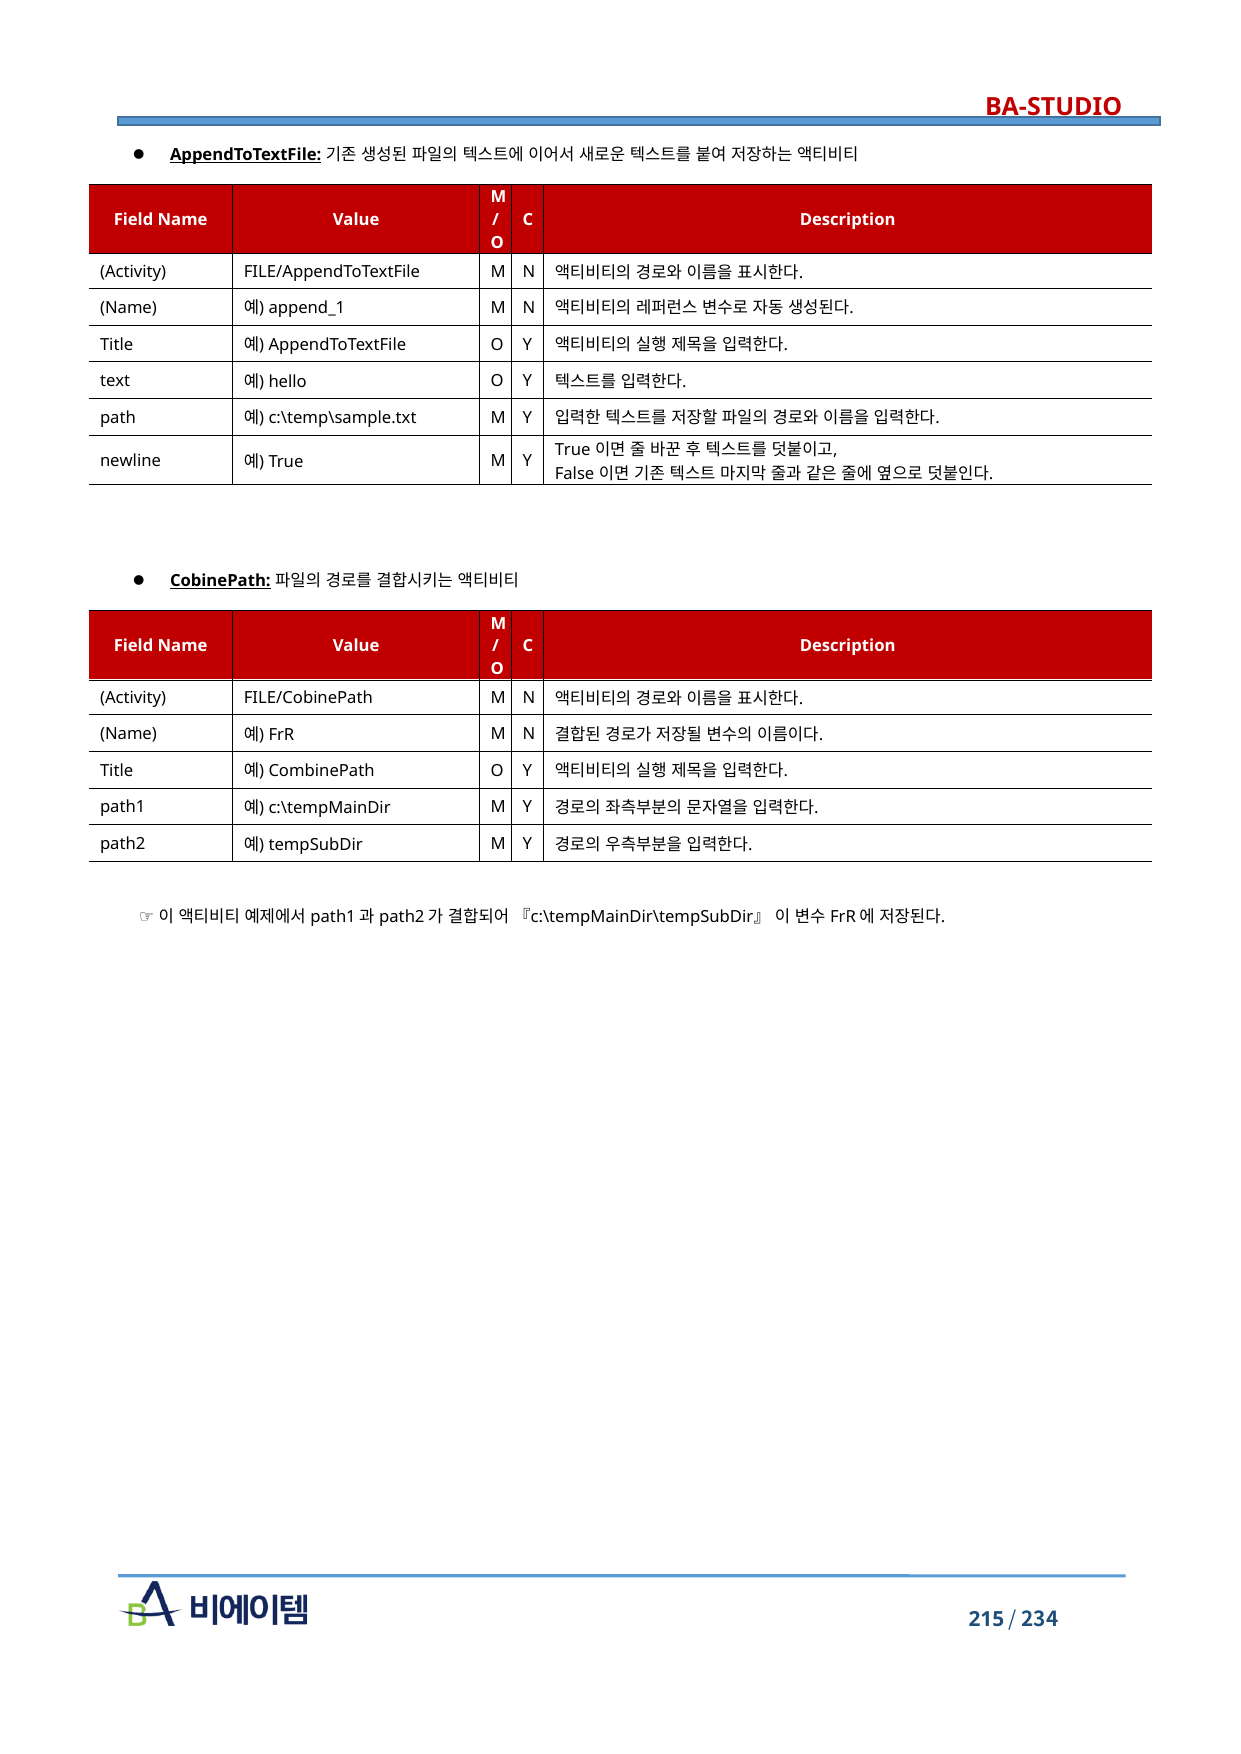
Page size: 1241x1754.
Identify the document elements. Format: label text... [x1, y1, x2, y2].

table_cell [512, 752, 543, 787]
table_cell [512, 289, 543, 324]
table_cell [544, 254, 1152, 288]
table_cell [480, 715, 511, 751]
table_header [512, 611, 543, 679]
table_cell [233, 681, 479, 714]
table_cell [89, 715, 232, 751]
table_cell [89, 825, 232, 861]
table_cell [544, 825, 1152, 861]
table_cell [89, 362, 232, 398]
picture [118, 1581, 308, 1626]
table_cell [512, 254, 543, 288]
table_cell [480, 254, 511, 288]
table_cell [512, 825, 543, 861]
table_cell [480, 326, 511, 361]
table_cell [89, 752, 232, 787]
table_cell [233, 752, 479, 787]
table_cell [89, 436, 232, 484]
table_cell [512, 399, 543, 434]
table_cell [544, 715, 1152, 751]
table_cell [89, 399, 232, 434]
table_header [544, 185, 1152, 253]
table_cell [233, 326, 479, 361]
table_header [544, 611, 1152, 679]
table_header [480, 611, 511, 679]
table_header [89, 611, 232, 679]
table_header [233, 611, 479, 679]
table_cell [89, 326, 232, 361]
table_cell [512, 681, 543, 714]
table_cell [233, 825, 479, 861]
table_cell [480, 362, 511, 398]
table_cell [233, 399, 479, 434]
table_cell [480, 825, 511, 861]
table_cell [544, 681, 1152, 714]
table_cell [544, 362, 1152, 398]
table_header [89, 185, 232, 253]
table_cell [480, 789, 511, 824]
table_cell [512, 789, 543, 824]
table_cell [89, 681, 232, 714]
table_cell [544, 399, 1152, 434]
list CobinePath: 파일의 경로를 결합시키는 액티비티 [132, 567, 1122, 592]
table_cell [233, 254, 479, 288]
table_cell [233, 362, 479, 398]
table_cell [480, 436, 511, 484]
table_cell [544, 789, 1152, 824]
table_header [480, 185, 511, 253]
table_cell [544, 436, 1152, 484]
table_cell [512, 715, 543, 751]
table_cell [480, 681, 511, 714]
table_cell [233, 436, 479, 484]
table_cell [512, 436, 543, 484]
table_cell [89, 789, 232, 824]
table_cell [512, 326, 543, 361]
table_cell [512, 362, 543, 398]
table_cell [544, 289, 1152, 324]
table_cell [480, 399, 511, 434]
text ☞ 이 액티비티 예제에서 path1과 path2가 결합되어 『c:\tempMainDir\tempSubDir』 이 변수 FrR에 저장된다. [139, 903, 1122, 927]
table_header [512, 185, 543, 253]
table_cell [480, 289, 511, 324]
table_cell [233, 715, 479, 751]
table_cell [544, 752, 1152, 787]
list AppendToTextFile: 기존 생성된 파일의 텍스트에 이어서 새로운 텍스트를 붙여 저장하는 액티비티 [132, 141, 1122, 166]
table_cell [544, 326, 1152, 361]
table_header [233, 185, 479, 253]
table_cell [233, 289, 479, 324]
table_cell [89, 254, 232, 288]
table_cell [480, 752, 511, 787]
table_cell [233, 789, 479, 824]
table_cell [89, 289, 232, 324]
